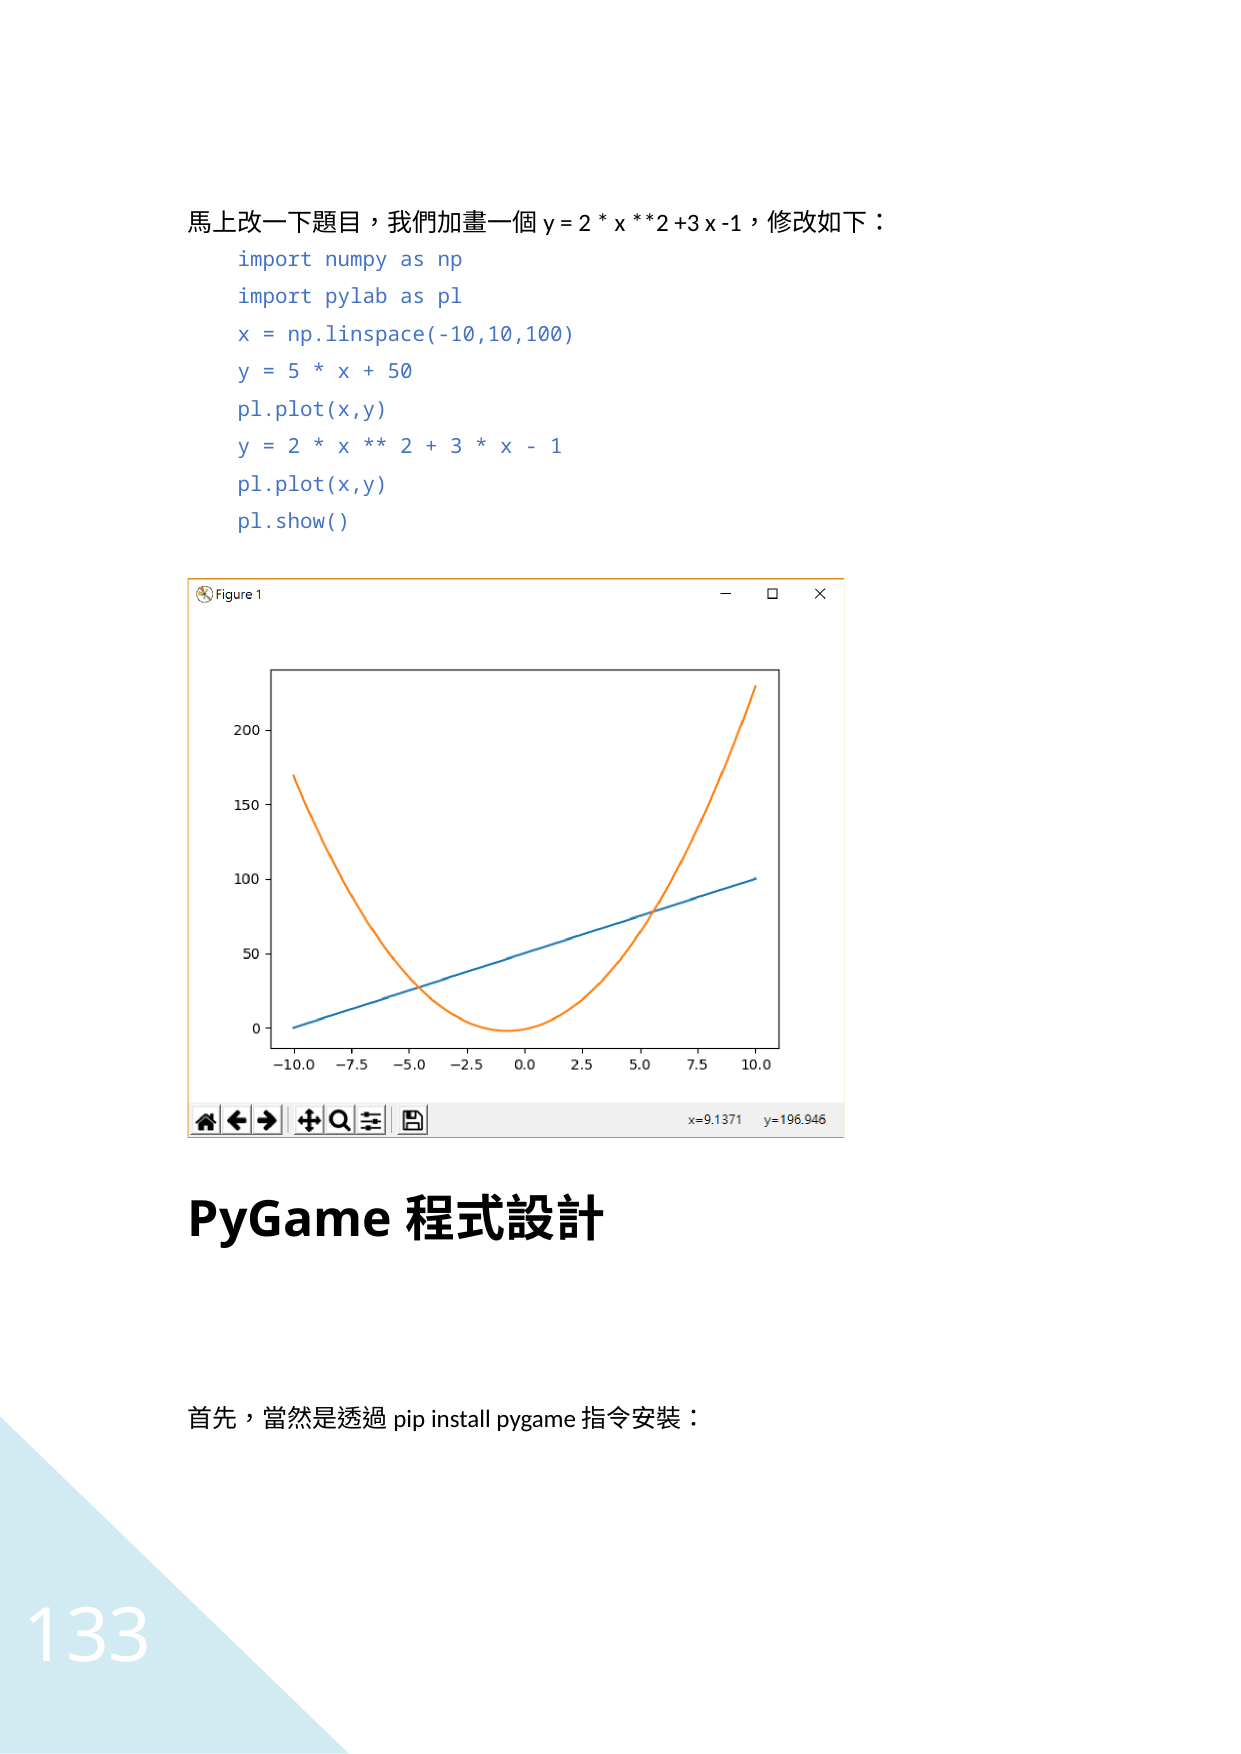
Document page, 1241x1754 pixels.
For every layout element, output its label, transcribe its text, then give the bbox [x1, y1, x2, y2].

list pl.plot(x,y) [237, 464, 1053, 502]
list pl.plot(x,y) [237, 389, 1053, 427]
picture [187, 578, 845, 1138]
text 馬上改一下題目，我們加畫一個 y = 2 * x **2 +3 x -1，修改如下： [187, 202, 1053, 239]
subtitle PyGame 程式設計 [187, 1177, 1053, 1252]
text 首先，當然是透過 pip install pygame 指令安裝： [187, 1397, 1053, 1435]
list pl.show() [237, 502, 1053, 539]
list import pylab as pl [237, 277, 1053, 314]
list y = 2 * x ** 2 + 3 * x - 1 [237, 427, 1053, 464]
list y = 5 * x + 50 [237, 352, 1053, 389]
list import numpy as np [237, 239, 1053, 277]
list x = np.linspace(-10,10,100) [237, 314, 1053, 352]
